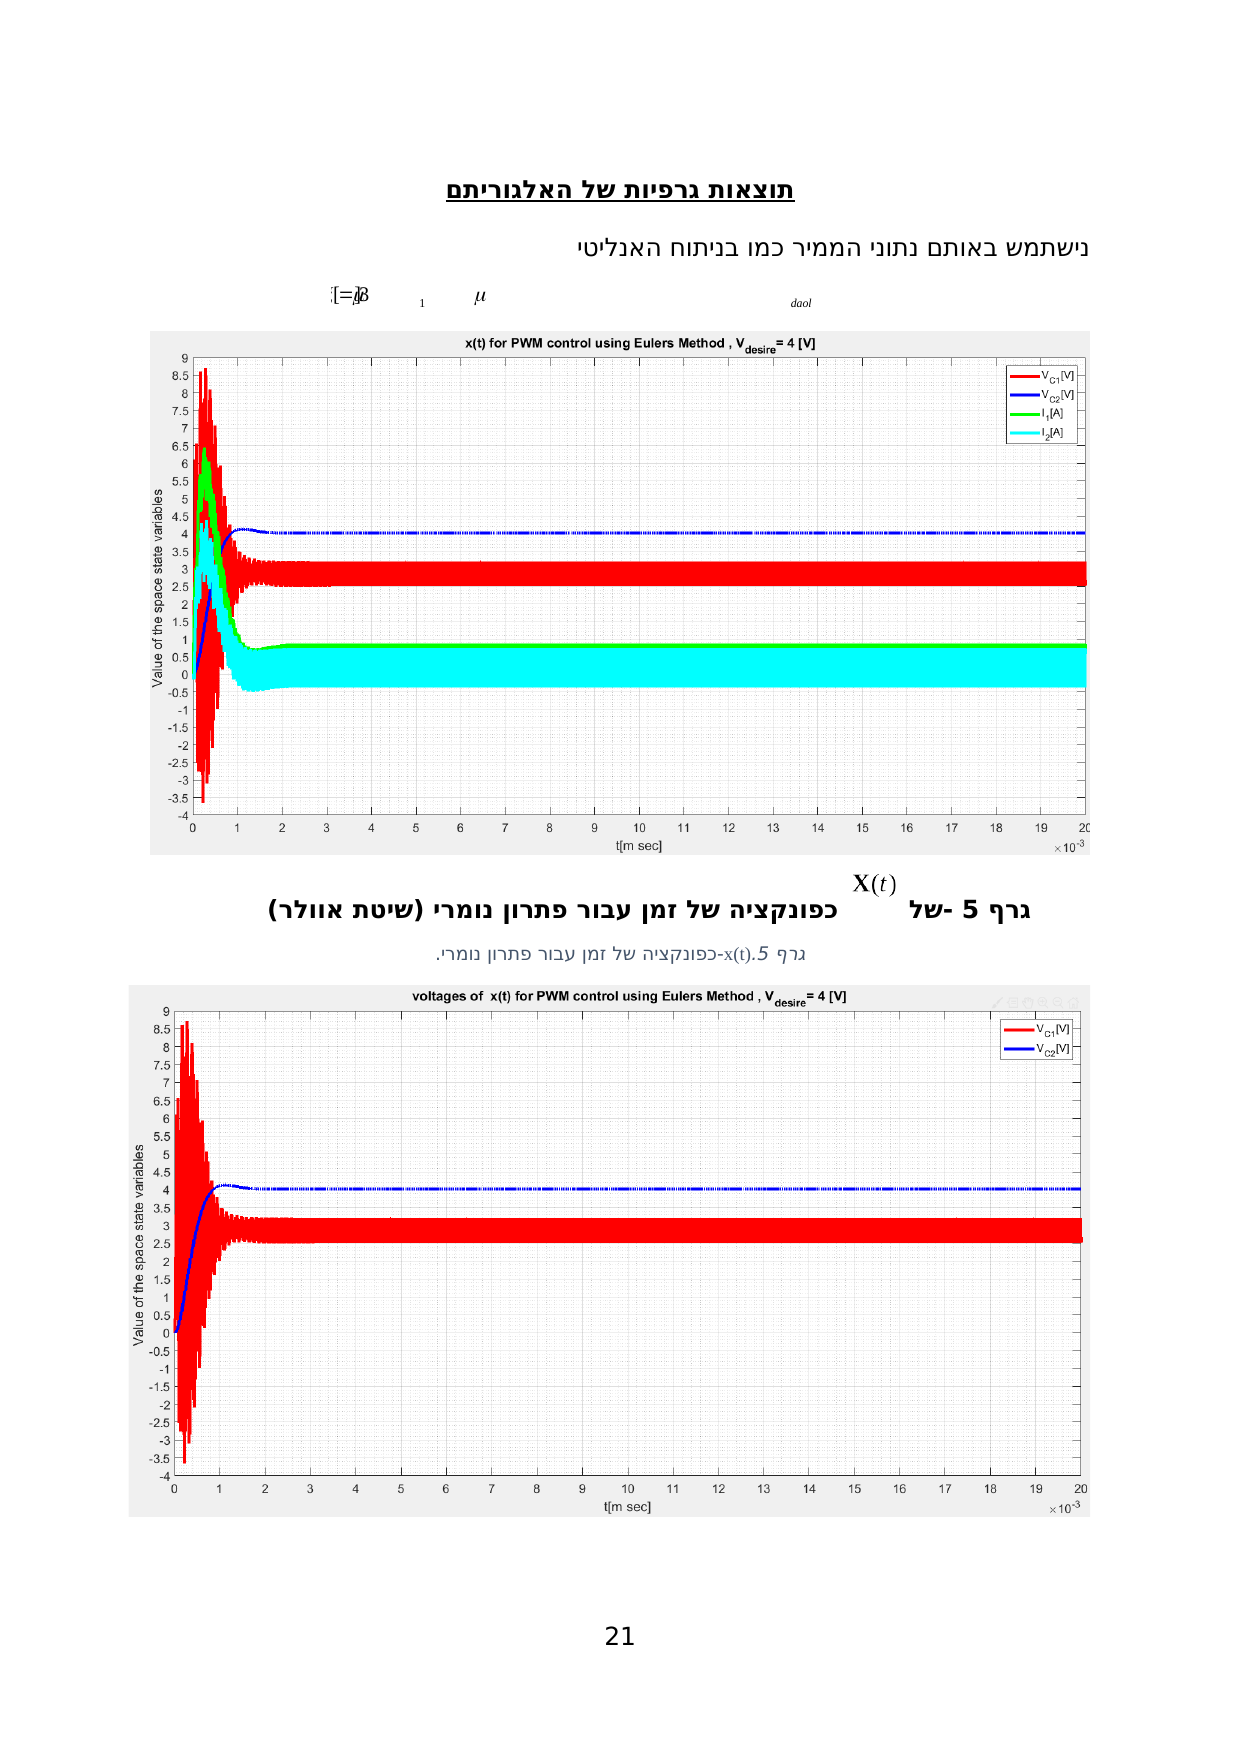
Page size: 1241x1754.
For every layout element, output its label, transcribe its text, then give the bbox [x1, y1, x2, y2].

text גרף 5.x(t)-כפונקציה של זמן עבור פתרון נומרי. [150, 943, 1090, 965]
text נישתמש באותם נתוני הממיר כמו בניתוח האנליטי [150, 233, 1090, 262]
picture [150, 331, 1090, 855]
picture [128, 985, 1091, 1517]
subtitle תוצאות גרפיות של האלגוריתם [150, 175, 1090, 204]
text גרף 5 -של כפונקציה של זמן עבור פתרון נומרי (שיטת אוולר) [150, 869, 1139, 924]
